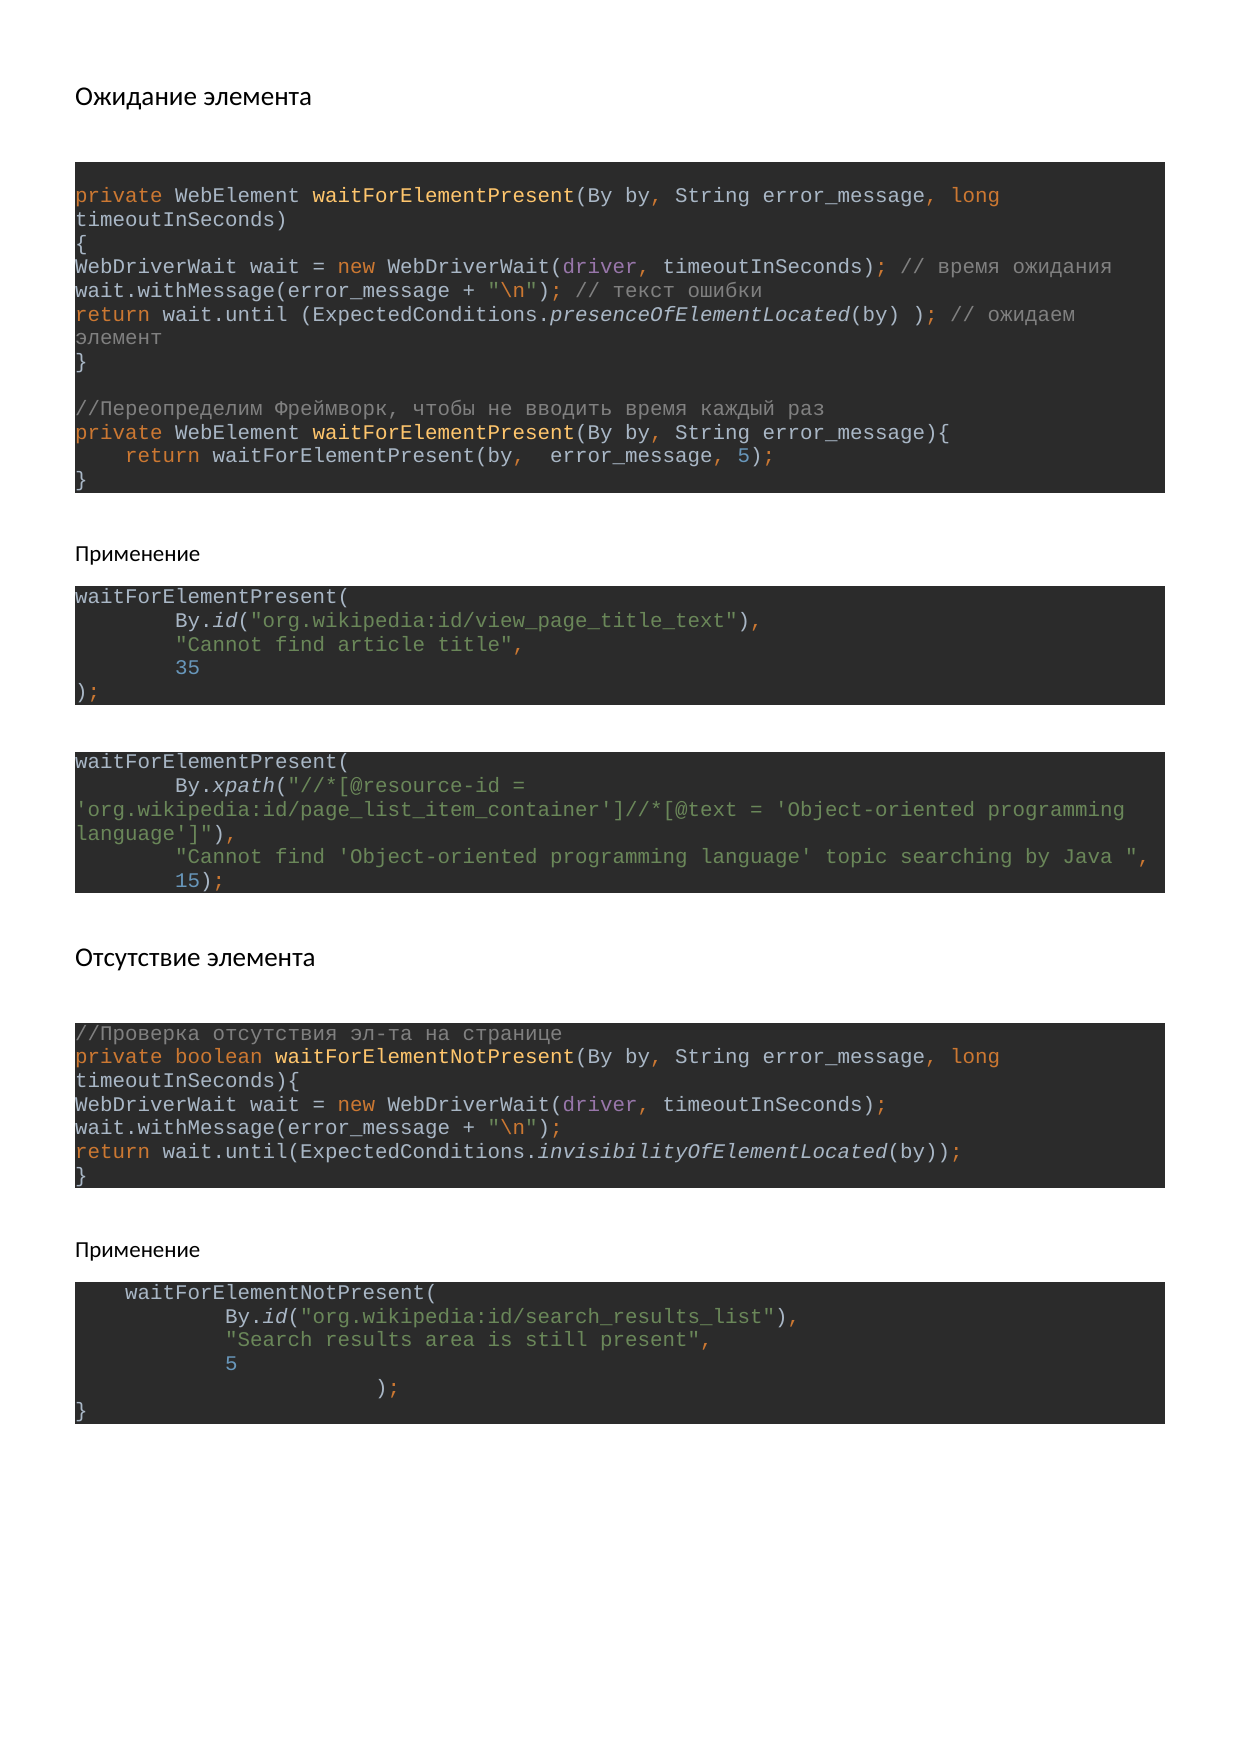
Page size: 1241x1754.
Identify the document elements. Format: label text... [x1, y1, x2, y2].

text Применение [75, 539, 1165, 568]
subtitle Отсутствие элемента [75, 940, 1165, 973]
text waitForElementNotPresent( By.id("org.wikipedia:id/search_results_list"), "Search results area is still present", 5 ); } [75, 1282, 1165, 1424]
subtitle Ожидание элемента [75, 79, 1165, 112]
text //Проверка отсутствия эл-та на странице [75, 1023, 1165, 1046]
text waitForElementPresent( By.xpath("//*[@resource-id = 'org.wikipedia:id/page_list_item_container']//*[@text = 'Object-oriented programming language']"), "Cannot find 'Object-oriented programming language' topic searching by Java ", 15); [75, 752, 1165, 893]
text private boolean waitForElementNotPresent(By by, String error_message, long timeoutInSeconds){ WebDriverWait wait = new WebDriverWait(driver, timeoutInSeconds); wait.withMessage(error_message + "\n"); return wait.until(ExpectedConditions.invisibilityOfElementLocated(by)); } [75, 1046, 1165, 1188]
text waitForElementPresent( By.id("org.wikipedia:id/view_page_title_text"), "Cannot find article title", 35 ); [75, 586, 1165, 705]
text Применение [75, 1235, 1165, 1263]
text private WebElement waitForElementPresent(By by, String error_message, long timeoutInSeconds) { WebDriverWait wait = new WebDriverWait(driver, timeoutInSeconds); // время ожидания wait.withMessage(error_message + "\n"); // текст ошибки return wait.until (ExpectedConditions.presenceOfElementLocated(by) ); // ожидаем элемент } //Переопределим Фреймворк, чтобы не вводить время каждый раз private WebElement waitForElementPresent(By by, String error_message){ return waitForElementPresent(by, error_message, 5); } [75, 162, 1165, 493]
